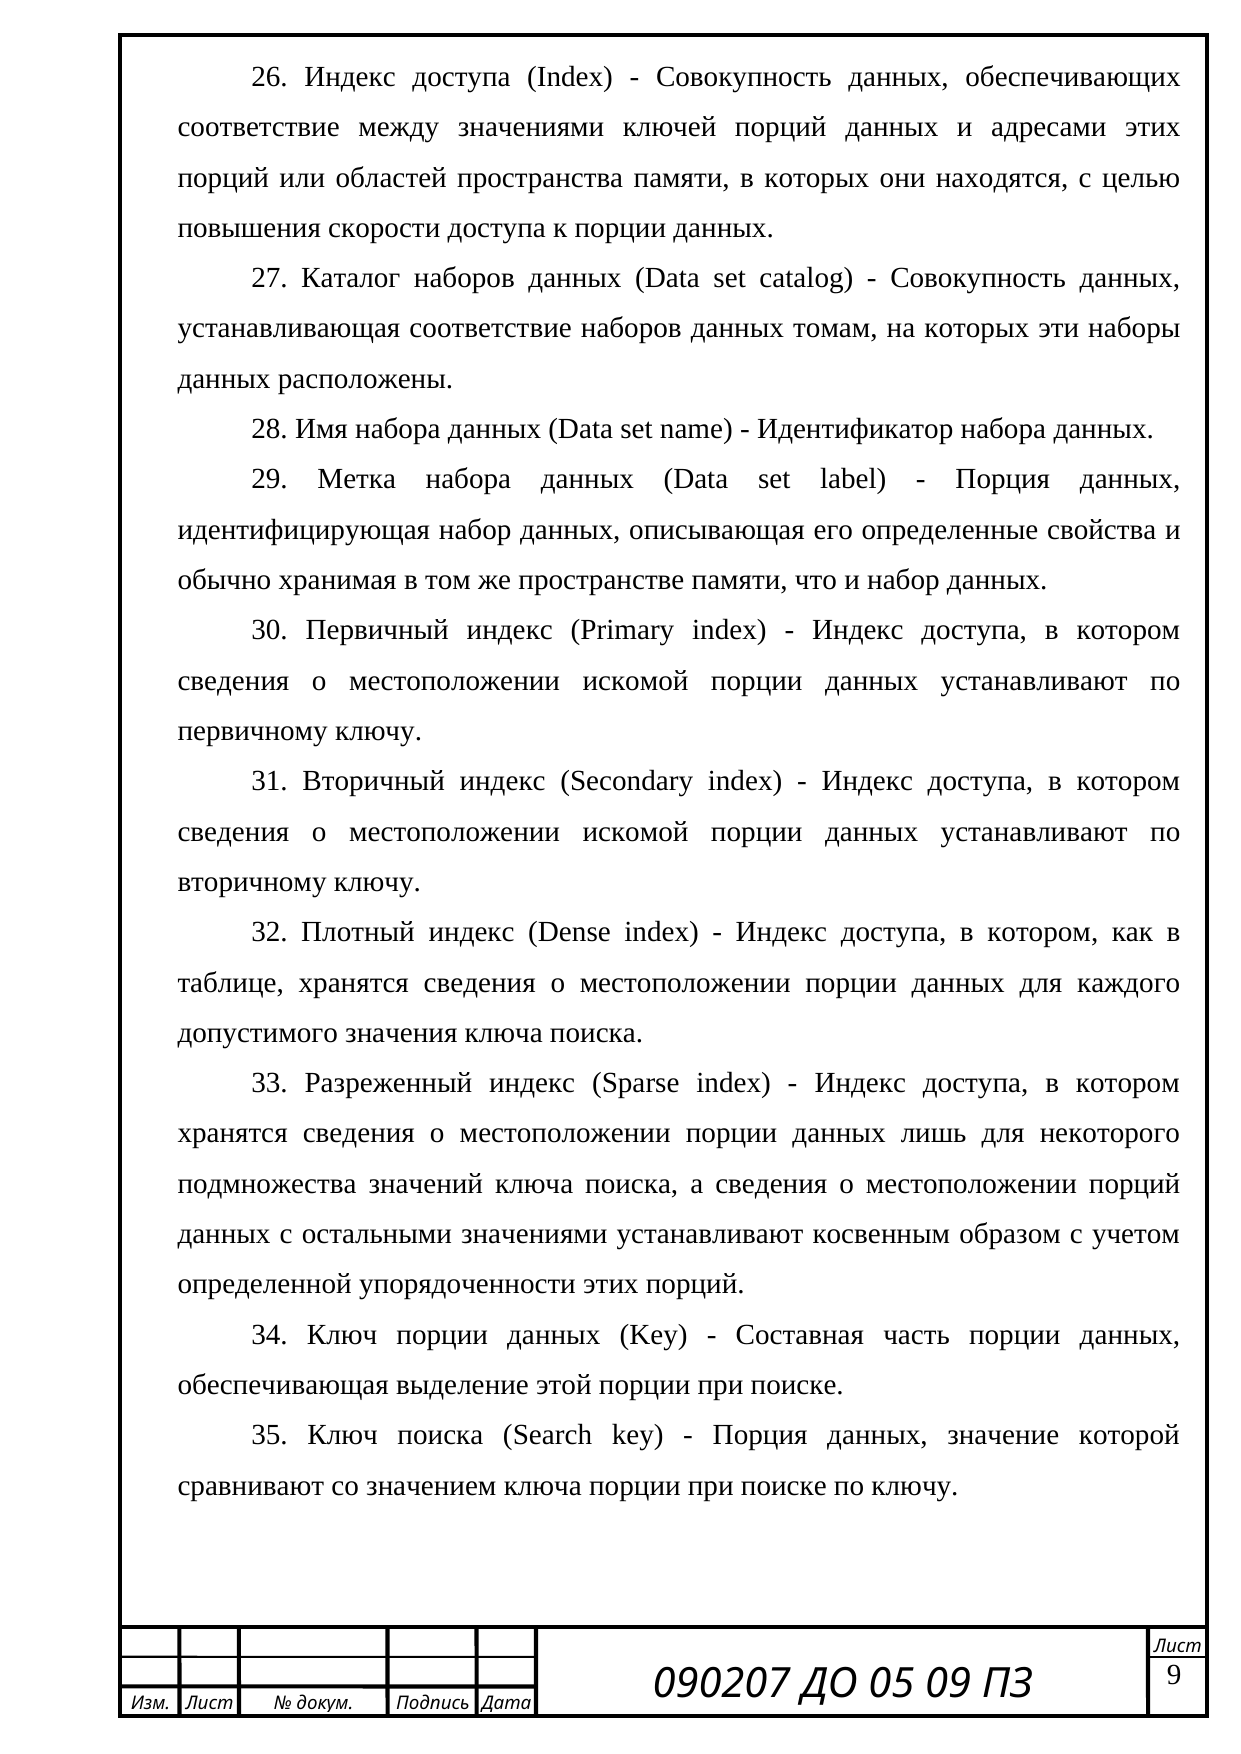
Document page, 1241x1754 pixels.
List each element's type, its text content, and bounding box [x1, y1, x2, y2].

text 28. Имя набора данных (Data set name) - Идентификатор набора данных. [177, 411, 1181, 445]
text 30. Первичный индекс (Primary index) - Индекс доступа, в котором сведения о местоположении искомой порции данных устанавливают по первичному ключу. [177, 612, 1181, 747]
text 31. Вторичный индекс (Secondary index) - Индекс доступа, в котором сведения о местоположении искомой порции данных устанавливают по вторичному ключу. [177, 763, 1181, 898]
text 29. Метка набора данных (Data set label) - Порция данных, идентифицирующая набор данных, описывающая его определенные свойства и обычно хранимая в том же пространстве памяти, что и набор данных. [177, 462, 1181, 596]
text 34. Ключ порции данных (Key) - Составная часть порции данных, обеспечивающая выделение этой порции при поиске. [177, 1317, 1181, 1401]
text 26. Индекс доступа (Index) - Совокупность данных, обеспечивающих соответствие между значениями ключей порций данных и адресами этих порций или областей пространства памяти, в которых они находятся, с целью повышения скорости доступа к порции данных. [177, 59, 1181, 243]
text 32. Плотный индекс (Dense index) - Индекс доступа, в котором, как в таблице, хранятся сведения о местоположении порции данных для каждого допустимого значения ключа поиска. [177, 914, 1181, 1048]
text 33. Разреженный индекс (Sparse index) - Индекс доступа, в котором хранятся сведения о местоположении порции данных лишь для некоторого подмножества значений ключа поиска, а сведения о местоположении порций данных с остальными значениями устанавливают косвенным образом с учетом определенной упорядоченности этих порций. [177, 1065, 1181, 1300]
text 35. Ключ поиска (Search key) - Порция данных, значение которой сравнивают со значением ключа порции при поиске по ключу. [177, 1417, 1181, 1501]
text 27. Каталог наборов данных (Data set catalog) - Совокупность данных, устанавливающая соответствие наборов данных томам, на которых эти наборы данных расположены. [177, 260, 1181, 394]
